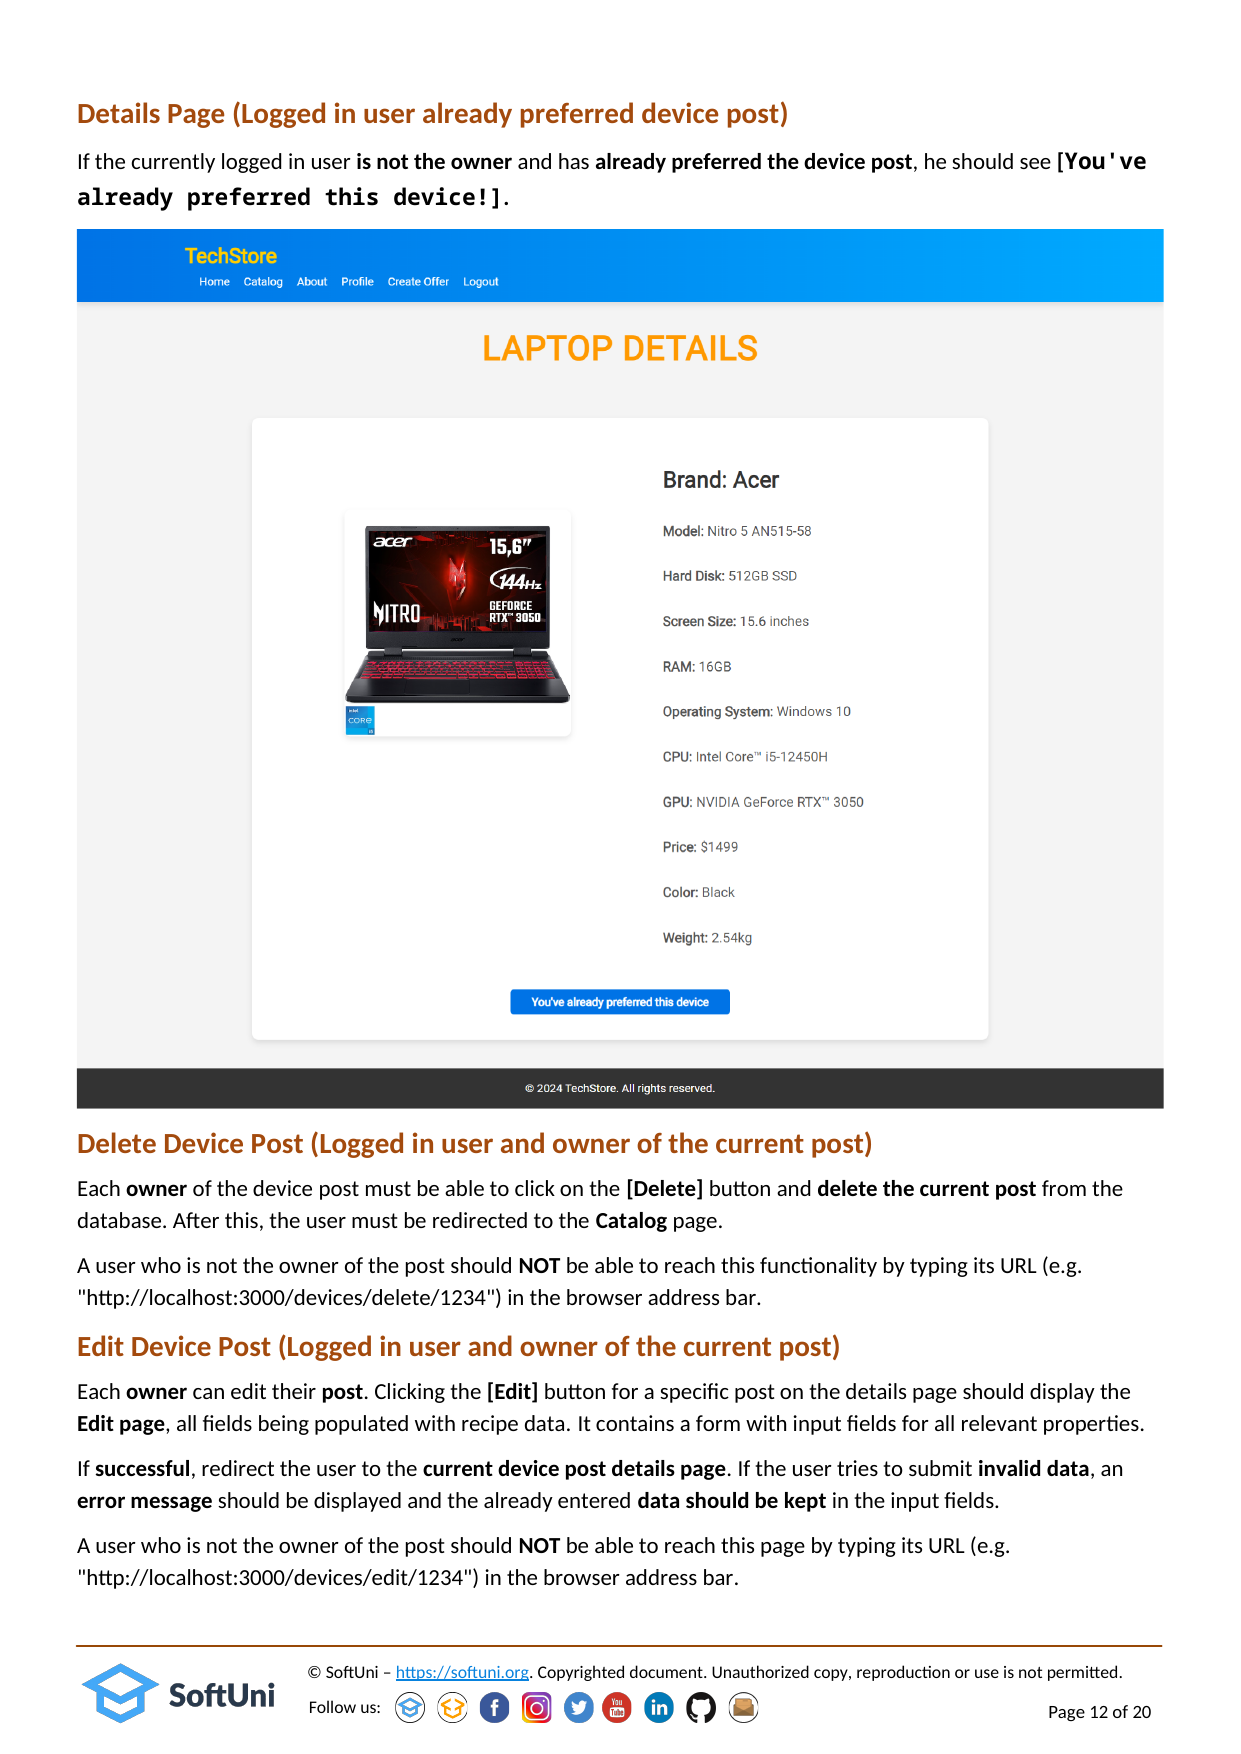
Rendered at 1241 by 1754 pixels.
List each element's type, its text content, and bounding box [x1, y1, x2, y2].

picture [437, 1692, 468, 1723]
picture [522, 1692, 552, 1723]
picture [76, 229, 1164, 1109]
subtitle Edit Device Post (Logged in user and owner of the current post) [77, 1328, 1163, 1363]
picture [479, 1692, 510, 1723]
text Each owner can edit their post. Clicking the [Edit] button for a specific post on the details page should display the Edit page, all fields being populated with recipe data. It contains a form with input fields for all relevant properties. [77, 1377, 1163, 1437]
picture [644, 1714, 653, 1723]
picture [665, 1692, 674, 1701]
text A user who is not the owner of the post should NOT be able to reach this page by typing its URL (e.g. "http://localhost:3000/devices/edit/1234") in the browser address bar. [77, 1531, 1163, 1591]
text If successful, redirect the user to the current device post details page. If the user tries to submit invalid data, an error message should be displayed and the already entered data should be kept in the input fields. [77, 1454, 1163, 1514]
picture [75, 1658, 281, 1729]
picture [665, 1714, 674, 1723]
subtitle Details Page (Logged in user already preferred device post) [77, 95, 1163, 131]
picture [564, 1692, 594, 1723]
picture [644, 1692, 653, 1701]
picture [602, 1692, 632, 1723]
text Each owner of the device post must be able to click on the [Delete] button and delete the current post from the database. After this, the user must be redirected to the Catalog page. [77, 1174, 1163, 1234]
picture [658, 1705, 667, 1714]
text If the currently logged in user is not the owner and has already preferred the device post, he should see [You've already preferred this device!]. [77, 145, 1163, 212]
subtitle Delete Device Post (Logged in user and owner of the current post) [77, 1125, 1163, 1161]
picture [728, 1692, 759, 1723]
picture [686, 1692, 716, 1723]
text A user who is not the owner of the post should NOT be able to reach this functionality by typing its URL (e.g. "http://localhost:3000/devices/delete/1234") in the browser address bar. [77, 1251, 1163, 1311]
picture [395, 1692, 425, 1723]
